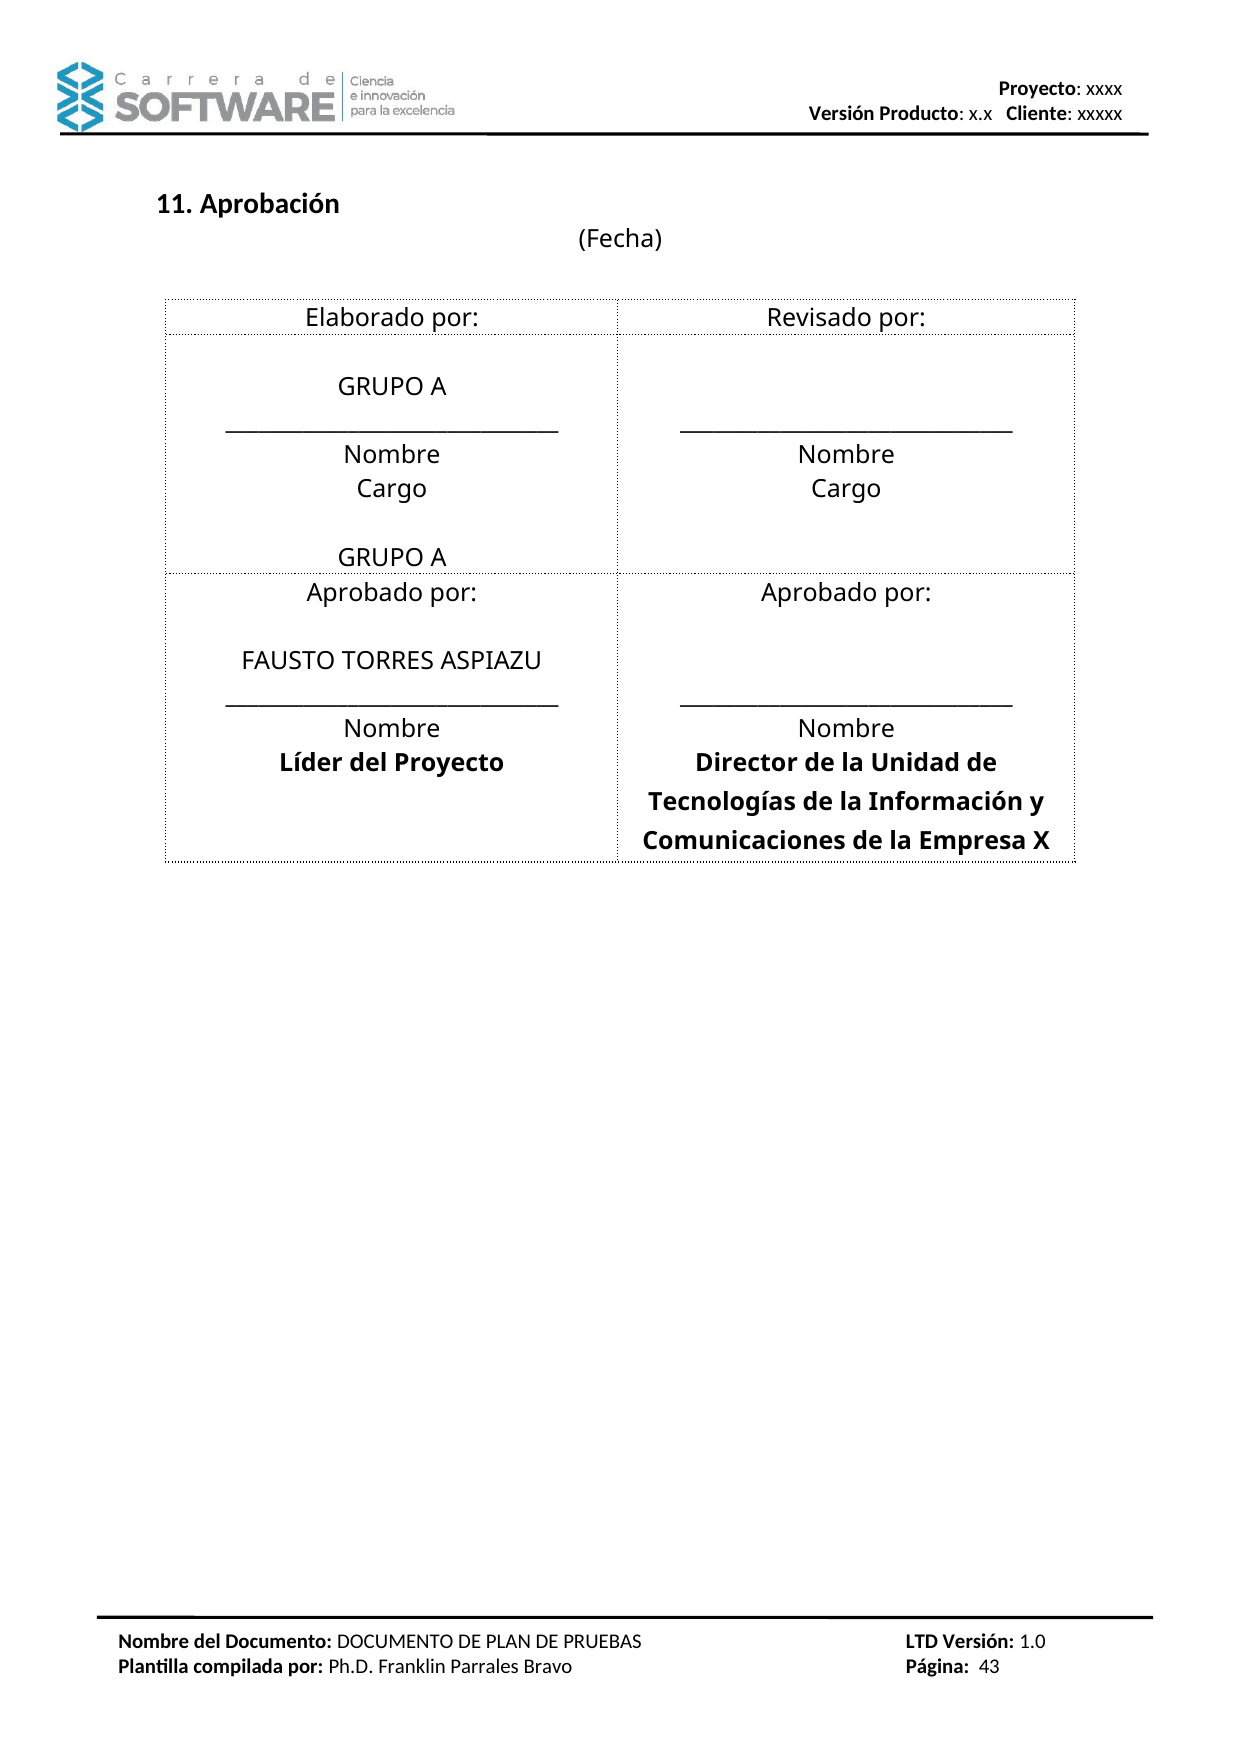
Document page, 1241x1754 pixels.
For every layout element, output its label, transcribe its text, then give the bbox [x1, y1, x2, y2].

table_cell ______________________________ Nombre Cargo [618, 334, 1074, 573]
subtitle Aprobación [156, 185, 1122, 220]
picture [46, 46, 461, 154]
table_cell Aprobado por: ______________________________ Nombre Director de la Unidad de Tecnologías de la Información y Comunicaciones de la Empresa X [618, 573, 1074, 861]
table_header Elaborado por: [166, 299, 618, 334]
table_header Revisado por: [618, 299, 1074, 334]
text (Fecha) [118, 220, 1122, 254]
table_cell Aprobado por: FAUSTO TORRES ASPIAZU ______________________________ Nombre Líder del Proyecto [166, 573, 618, 861]
table_cell GRUPO A ______________________________ Nombre Cargo GRUPO A [166, 334, 618, 573]
